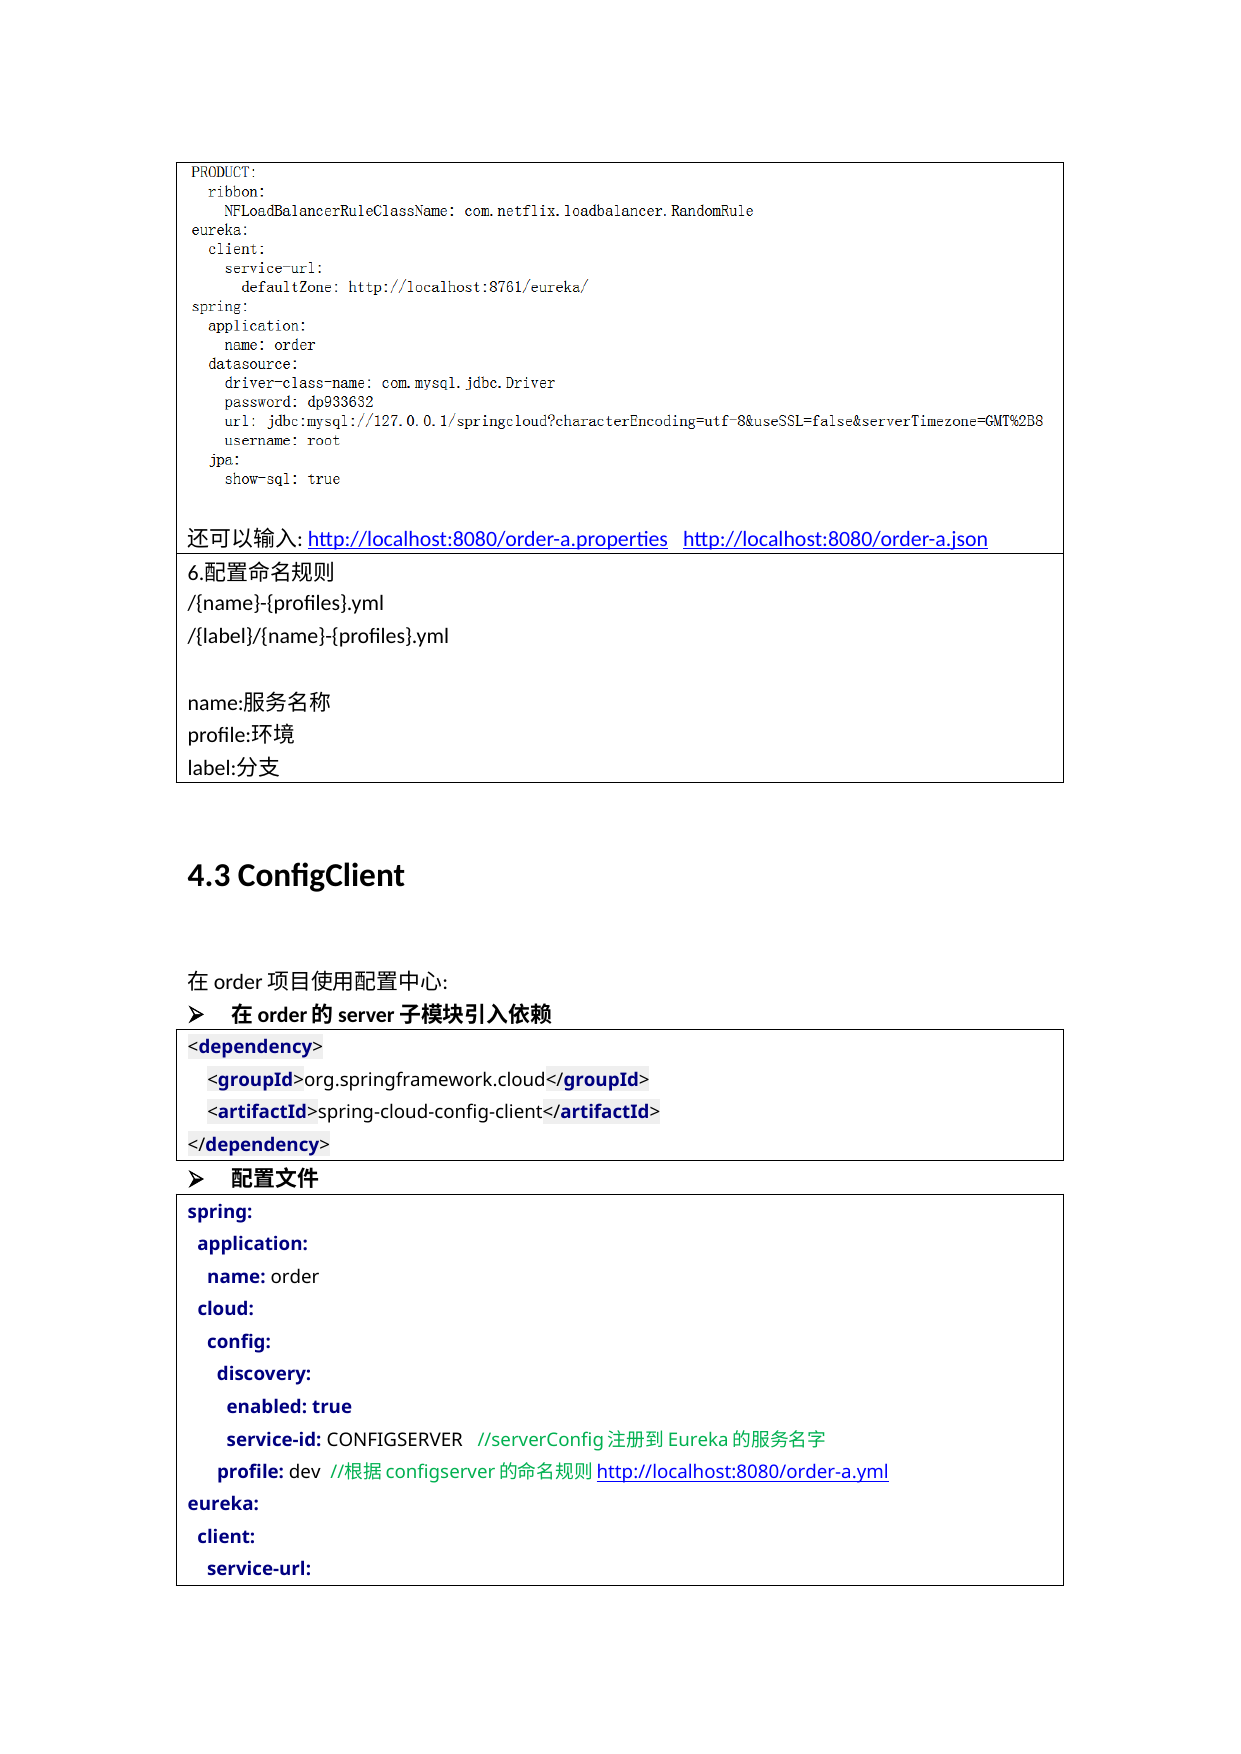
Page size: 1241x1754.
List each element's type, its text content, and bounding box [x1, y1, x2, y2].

picture [187, 163, 1052, 489]
text 在order项目使用配置中心: [187, 964, 1053, 996]
table_cell 6.配置命名规则 /{name}-{profiles}.yml /{label}/{name}-{profiles}.yml name:服务名称 profile:环境 label:分支 [177, 554, 1063, 782]
list 在order的server子模块引入依赖 [187, 996, 1053, 1029]
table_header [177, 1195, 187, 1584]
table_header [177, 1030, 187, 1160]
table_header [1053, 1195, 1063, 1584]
subtitle 4.3 ConfigClient [187, 842, 1053, 907]
list 配置文件 [187, 1161, 1053, 1193]
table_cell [177, 163, 1063, 553]
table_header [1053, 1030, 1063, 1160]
